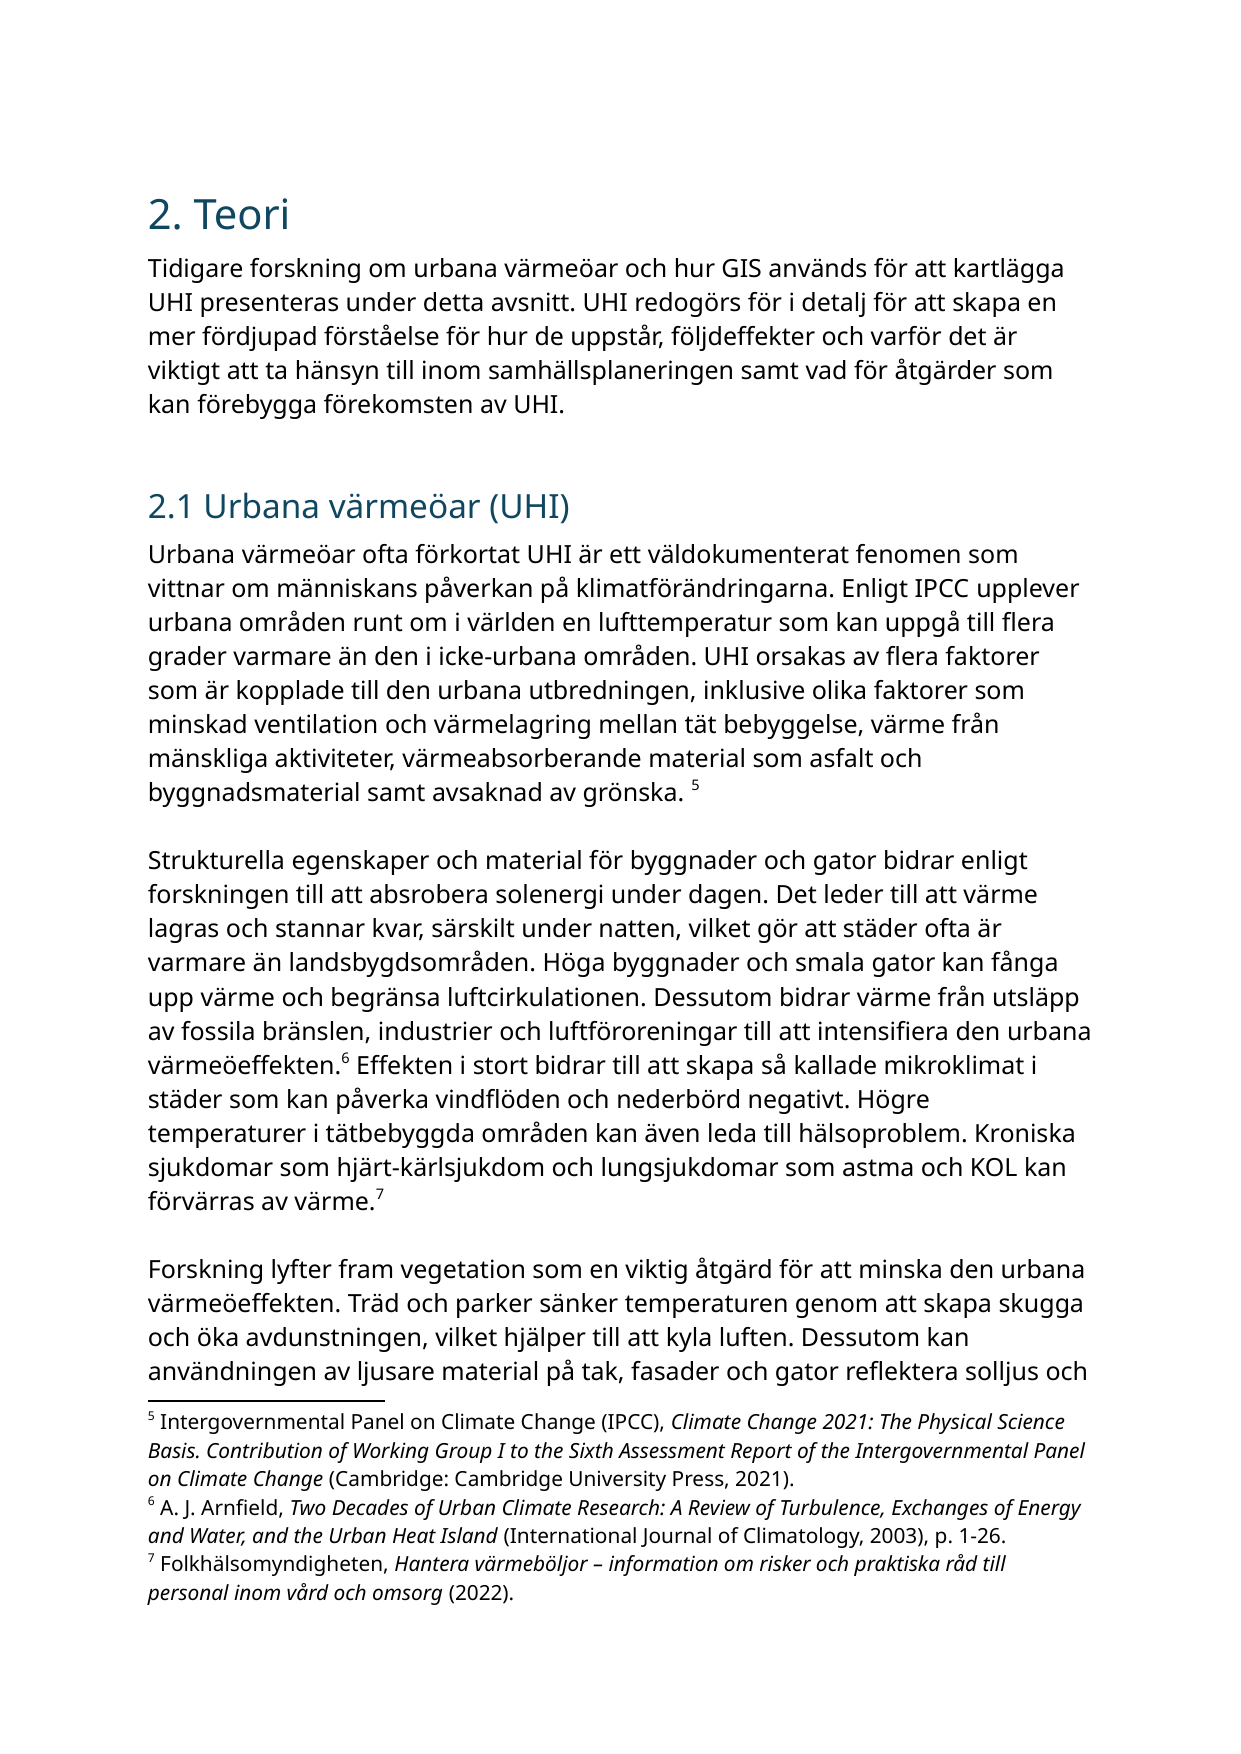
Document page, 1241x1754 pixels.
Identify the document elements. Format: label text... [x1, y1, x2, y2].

subtitle 2. Teori [148, 185, 1093, 242]
subtitle 2.1 Urbana värmeöar (UHI) [148, 437, 1093, 528]
text Tidigare forskning om urbana värmeöar och hur GIS används för att kartlägga UHI presenteras under detta avsnitt. UHI redogörs för i detalj för att skapa en mer fördjupad förståelse för hur de uppstår, följdeffekter och varför det är viktigt att ta hänsyn till inom samhällsplaneringen samt vad för åtgärder som kan förebygga förekomsten av UHI. [148, 250, 1093, 421]
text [148, 536, 1093, 1388]
